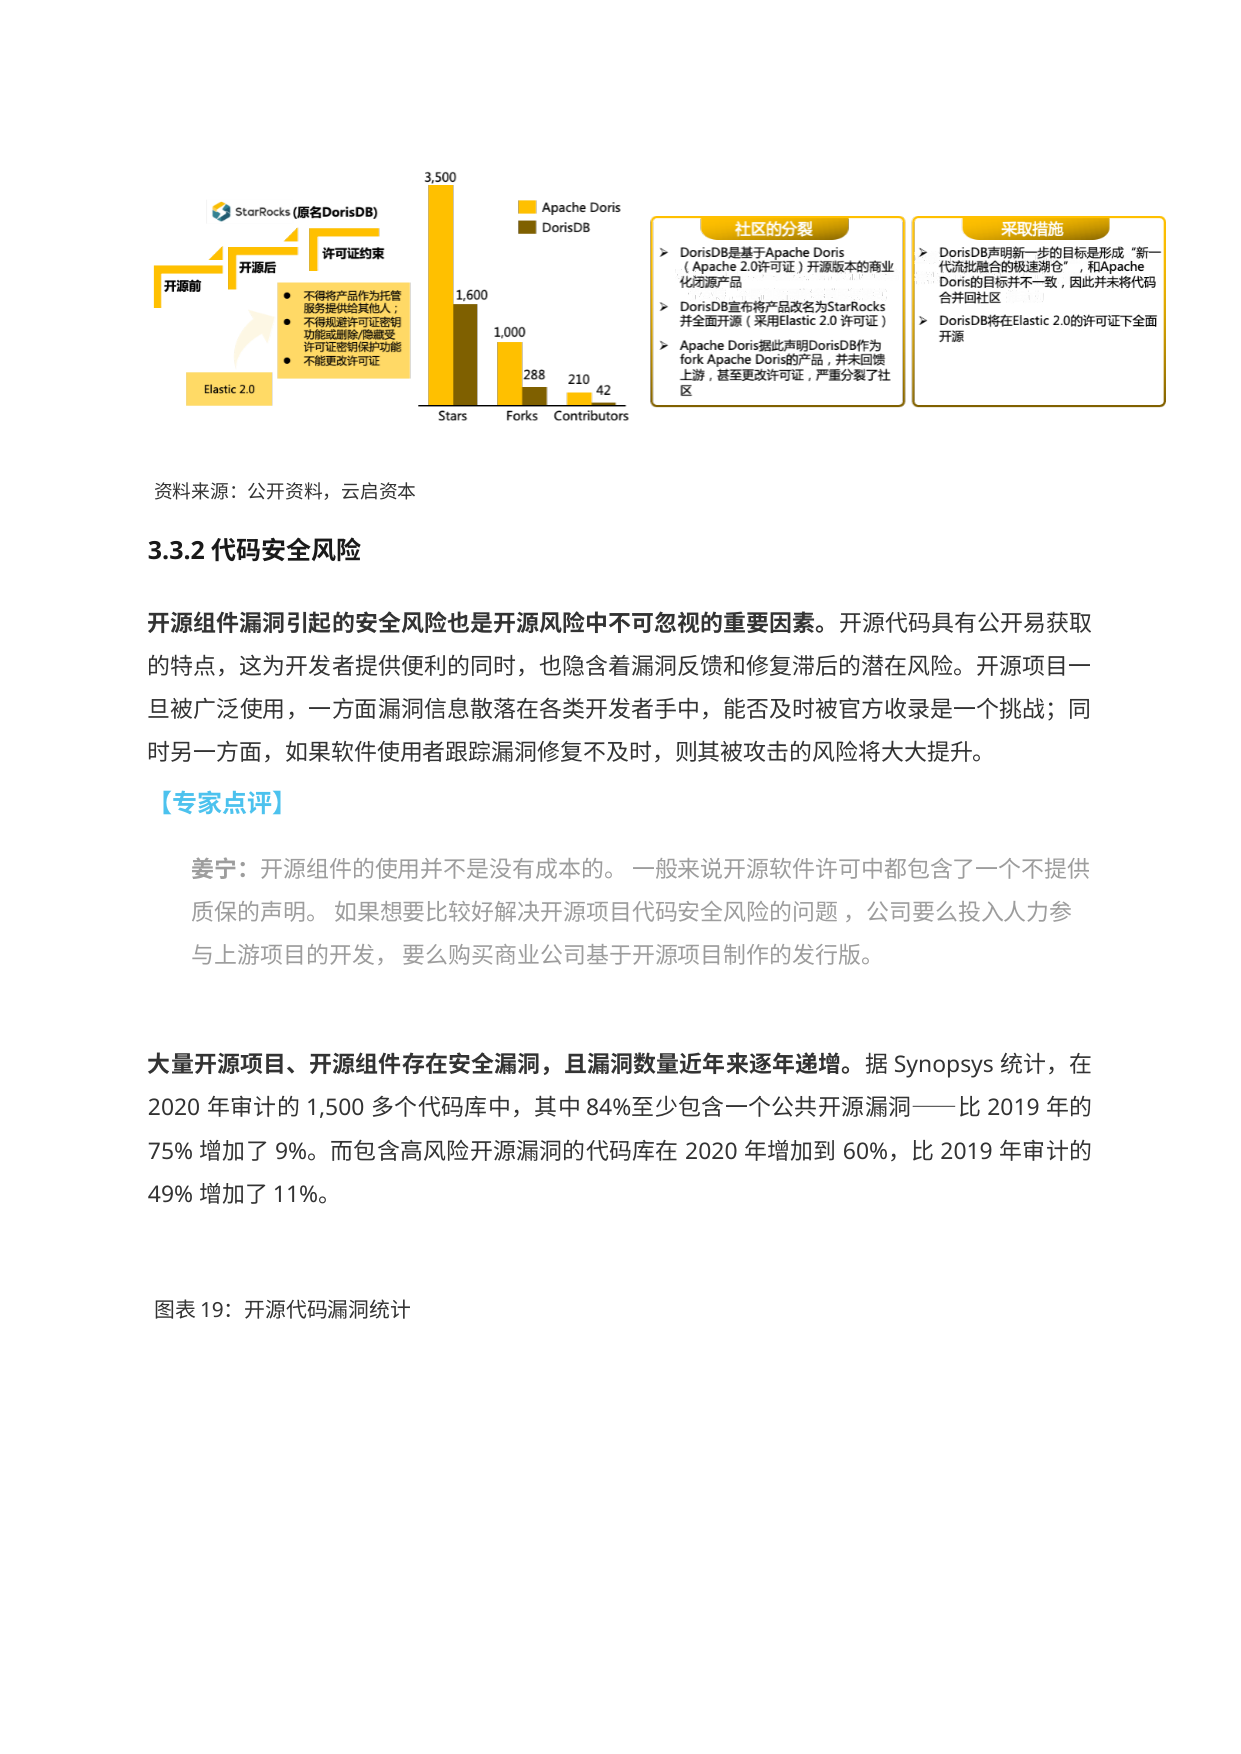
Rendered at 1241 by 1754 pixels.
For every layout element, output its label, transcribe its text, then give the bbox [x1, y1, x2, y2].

text 大量开源项目、开源组件存在安全漏洞，且漏洞数量近年来逐年递增。据 Synopsys 统计，在 2020 年审计的 1,500 多个代码库中，其中84%至少包含一个公共开源漏洞——比 2019 年的 75% 增加了 9%。而包含高风险开源漏洞的代码库在 2020 年增加到 60%，比 2019 年审计的 49% 增加了 11%。 [148, 1046, 1093, 1209]
picture [153, 164, 1170, 432]
text 开源组件漏洞引起的安全风险也是开源风险中不可忽视的重要因素。开源代码具有公开易获取的特点，这为开发者提供便利的同时，也隐含着漏洞反馈和修复滞后的潜在风险。开源项目一旦被广泛使用，一方面漏洞信息散落在各类开发者手中，能否及时被官方收录是一个挑战；同时另一方面，如果软件使用者跟踪漏洞修复不及时，则其被攻击的风险将大大提升。 [148, 604, 1093, 767]
table_cell 资料来源：公开资料，云启资本 [148, 458, 1169, 530]
subtitle 【专家点评】 [148, 783, 1093, 819]
table_cell [148, 146, 1169, 458]
subtitle 3.3.2 代码安全风险 [148, 530, 1093, 567]
text 姜宁：开源组件的使用并不是没有成本的。 一般来说开源软件许可中都包含了一个不提供质保的声明。 如果想要比较好解决开源项目代码安全风险的问题 ，公司要么投入人力参与上游项目的开发， 要么购买商业公司基于开源项目制作的发行版。 [191, 851, 1093, 971]
table_header 图表19：开源代码漏洞统计 [148, 1275, 1132, 1350]
